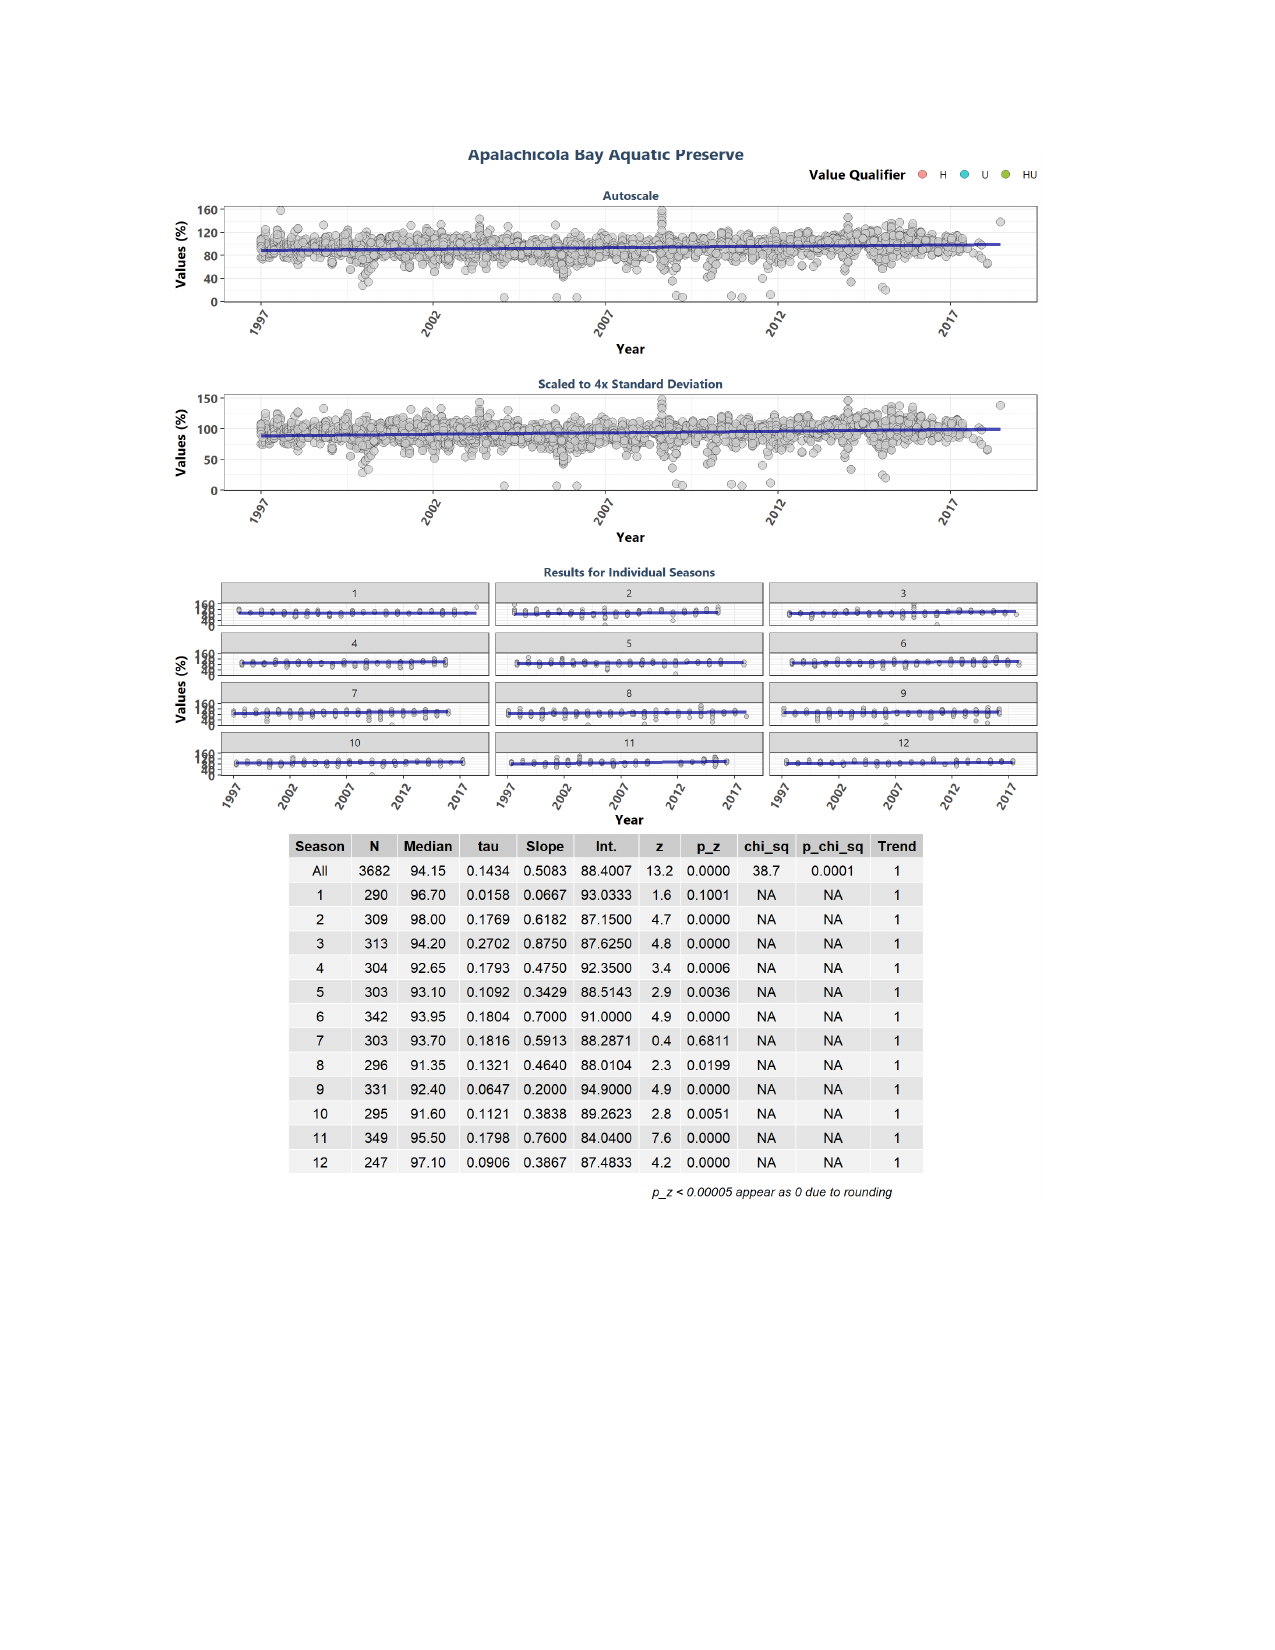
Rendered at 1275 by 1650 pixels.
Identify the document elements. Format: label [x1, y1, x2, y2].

picture [168, 150, 1044, 1200]
